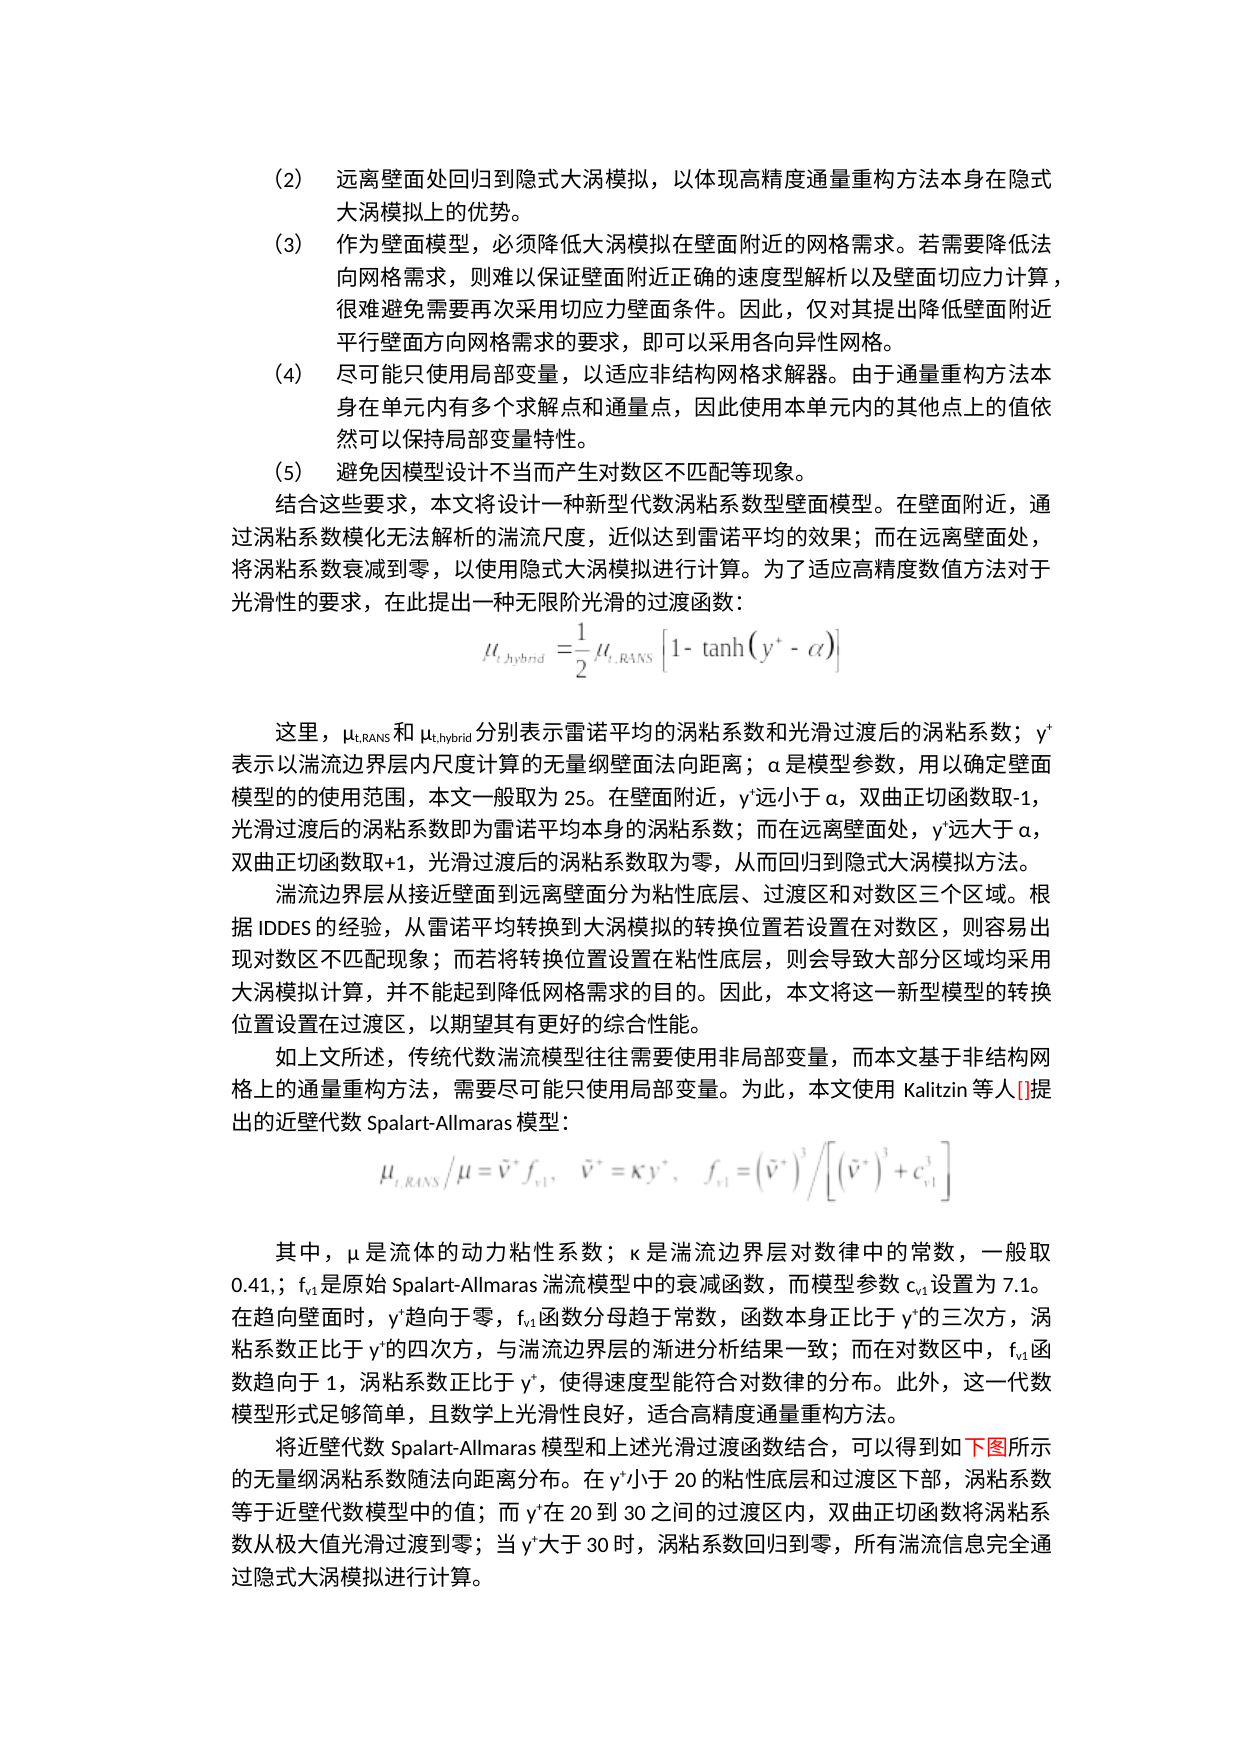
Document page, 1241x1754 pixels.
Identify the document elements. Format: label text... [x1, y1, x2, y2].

text 结合这些要求，本文将设计一种新型代数涡粘系数型壁面模型。在壁面附近，通过涡粘系数模化无法解析的湍流尺度，近似达到雷诺平均的效果；而在远离壁面处，将涡粘系数衰减到零，以使用隐式大涡模拟进行计算。为了适应高精度数值方法对于光滑性的要求，在此提出一种无限阶光滑的过渡函数： [231, 487, 1053, 617]
text 这里，μt,RANS和μt,hybrid分别表示雷诺平均的涡粘系数和光滑过渡后的涡粘系数；y+表示以湍流边界层内尺度计算的无量纲壁面法向距离；α是模型参数，用以确定壁面模型的的使用范围，本文一般取为25。在壁面附近，y+远小于α，双曲正切函数取-1，光滑过渡后的涡粘系数即为雷诺平均本身的涡粘系数；而在远离壁面处，y+远大于α，双曲正切函数取+1，光滑过渡后的涡粘系数取为零，从而回归到隐式大涡模拟方法。 [231, 714, 1053, 877]
list 尽可能只使用局部变量，以适应非结构网格求解器。由于通量重构方法本身在单元内有多个求解点和通量点，因此使用本单元内的其他点上的值依然可以保持局部变量特性。 [261, 357, 1053, 454]
list 远离壁面处回归到隐式大涡模拟，以体现高精度通量重构方法本身在隐式大涡模拟上的优势。 [261, 162, 1053, 227]
text 将近壁代数Spalart-Allmaras模型和上述光滑过渡函数结合，可以得到如下图所示的无量纲涡粘系数随法向距离分布。在y+小于20的粘性底层和过渡区下部，涡粘系数等于近壁代数模型中的值；而y+在20到30之间的过渡区内，双曲正切函数将涡粘系数从极大值光滑过渡到零；当y+大于30时，涡粘系数回归到零，所有湍流信息完全通过隐式大涡模拟进行计算。 [231, 1429, 1053, 1592]
text 如上文所述，传统代数湍流模型往往需要使用非局部变量，而本文基于非结构网格上的通量重构方法，需要尽可能只使用局部变量。为此，本文使用Kalitzin等人[]提出的近壁代数Spalart-Allmaras模型： [231, 1039, 1053, 1137]
list 避免因模型设计不当而产生对数区不匹配等现象。 [261, 454, 1053, 487]
text 湍流边界层从接近壁面到远离壁面分为粘性底层、过渡区和对数区三个区域。根据IDDES的经验，从雷诺平均转换到大涡模拟的转换位置若设置在对数区，则容易出现对数区不匹配现象；而若将转换位置设置在粘性底层，则会导致大部分区域均采用大涡模拟计算，并不能起到降低网格需求的目的。因此，本文将这一新型模型的转换位置设置在过渡区，以期望其有更好的综合性能。 [231, 877, 1053, 1039]
list 作为壁面模型，必须降低大涡模拟在壁面附近的网格需求。若需要降低法向网格需求，则难以保证壁面附近正确的速度型解析以及壁面切应力计算，很难避免需要再次采用切应力壁面条件。因此，仅对其提出降低壁面附近平行壁面方向网格需求的要求，即可以采用各向异性网格。 [261, 227, 1053, 357]
text 其中，μ是流体的动力粘性系数；κ是湍流边界层对数律中的常数，一般取0.41,；fv1是原始Spalart-Allmaras湍流模型中的衰减函数，而模型参数cv1设置为7.1。在趋向壁面时，y+趋向于零，fv1函数分母趋于常数，函数本身正比于y+的三次方，涡粘系数正比于y+的四次方，与湍流边界层的渐进分析结果一致；而在对数区中，fv1函数趋向于1，涡粘系数正比于y+，使得速度型能符合对数律的分布。此外，这一代数模型形式足够简单，且数学上光滑性良好，适合高精度通量重构方法。 [231, 1234, 1053, 1429]
